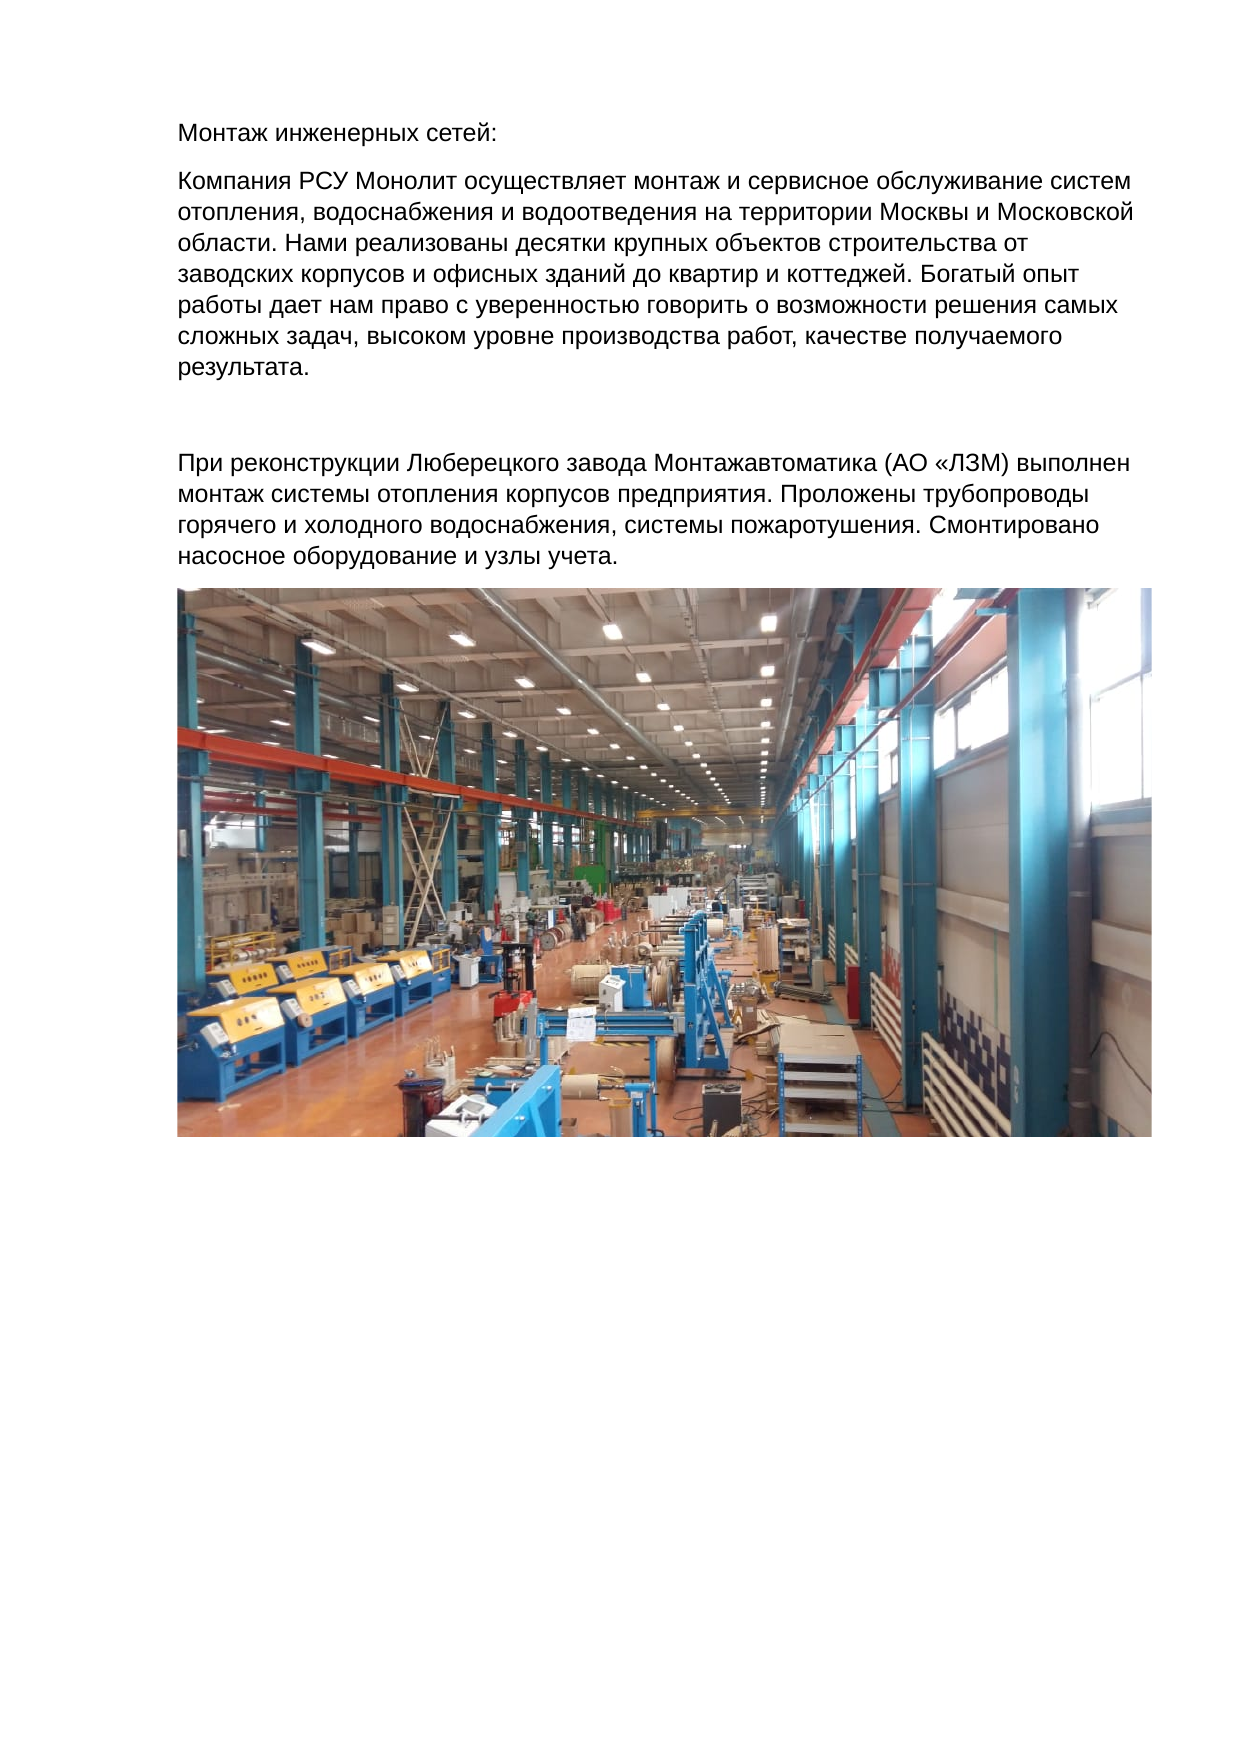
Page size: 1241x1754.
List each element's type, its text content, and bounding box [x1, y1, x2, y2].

text Монтаж инженерных сетей: [177, 118, 1152, 147]
picture [177, 588, 1152, 1137]
text Компания РСУ Монолит осуществляет монтаж и сервисное обслуживание систем отопления, водоснабжения и водоотведения на территории Москвы и Московской области. Нами реализованы десятки крупных объектов строительства от заводских корпусов и офисных зданий до квартир и коттеджей. Богатый опыт работы дает нам право с уверенностью говорить о возможности решения самых сложных задач, высоком уровне производства работ, качестве получаемого результата. [177, 166, 1152, 381]
text При реконструкции Люберецкого завода Монтажавтоматика (АО «ЛЗМ) выполнен монтаж системы отопления корпусов предприятия. Проложены трубопроводы горячего и холодного водоснабжения, системы пожаротушения. Смонтировано насосное оборудование и узлы учета. [177, 447, 1152, 569]
